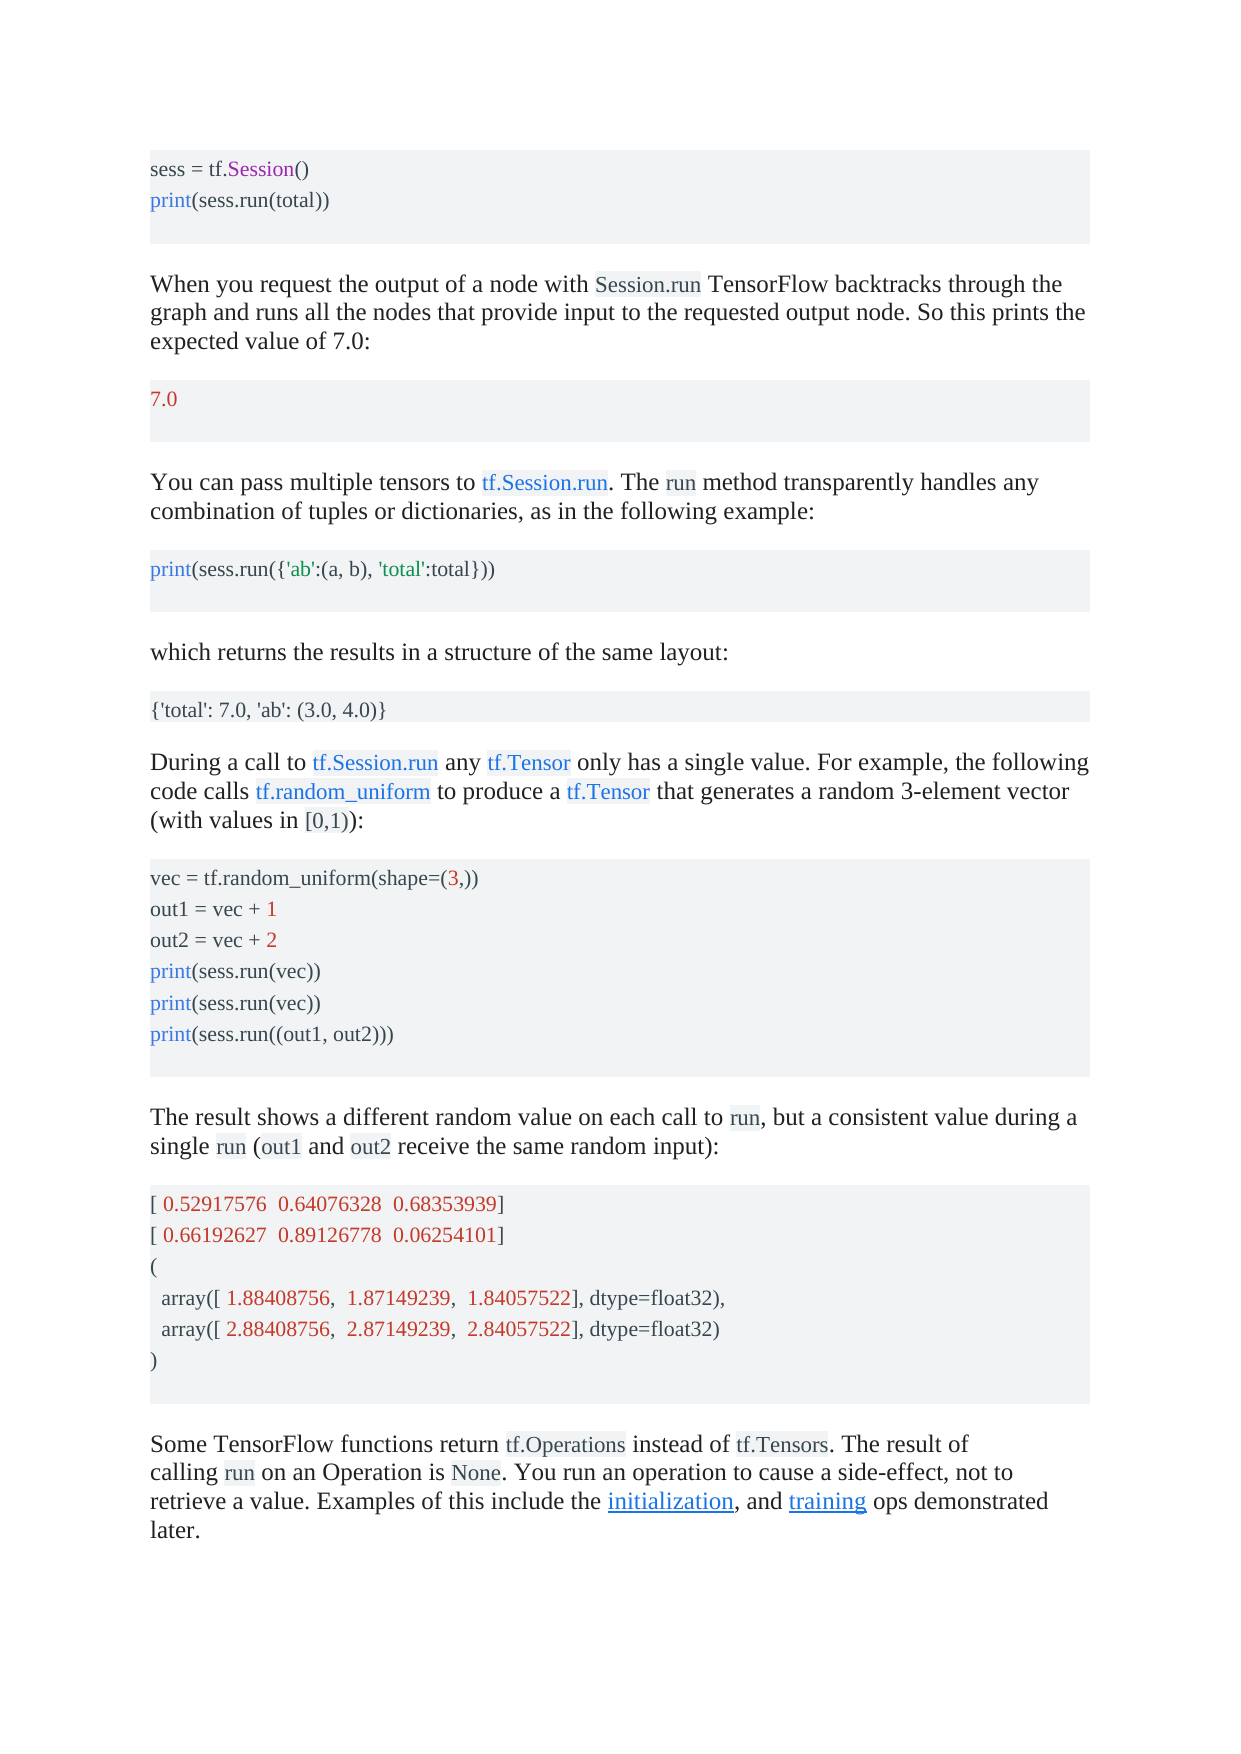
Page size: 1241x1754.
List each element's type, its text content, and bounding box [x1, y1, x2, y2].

text {'total': 7.0, 'ab': (3.0, 4.0)} [150, 691, 1090, 722]
text print(sess.run({'ab':(a, b), 'total':total})) [150, 550, 1090, 612]
text sess = tf.Session() print(sess.run(total)) [150, 150, 1090, 244]
text [ 0.52917576 0.64076328 0.68353939] [ 0.66192627 0.89126778 0.06254101] ( array([ 1.88408756, 1.87149239, 1.84057522], dtype=float32), array([ 2.88408756, 2.87149239, 2.84057522], dtype=float32) ) [150, 1185, 1090, 1404]
text 7.0 [150, 380, 1090, 442]
text The result shows a different random value on each call to run, but a consistent value during a single run (out1 and out2 receive the same random input): [150, 1102, 1090, 1160]
text which returns the results in a structure of the same layout: [150, 637, 1090, 666]
text You can pass multiple tensors to tf.Session.run. The run method transparently handles any combination of tuples or dictionaries, as in the following example: [150, 467, 1090, 525]
text vec = tf.random_uniform(shape=(3,)) out1 = vec + 1 out2 = vec + 2 print(sess.run(vec)) print(sess.run(vec)) print(sess.run((out1, out2))) [150, 859, 1090, 1077]
text Some TensorFlow functions return tf.Operations instead of tf.Tensors. The result of calling run on an Operation is None. You run an operation to cause a side-effect, not to retrieve a value. Examples of this include the initialization, and training ops demonstrated later. [150, 1429, 1090, 1544]
text When you request the output of a node with Session.run TensorFlow backtracks through the graph and runs all the nodes that provide input to the requested output node. So this prints the expected value of 7.0: [150, 269, 1090, 355]
text During a call to tf.Session.run any tf.Tensor only has a single value. For example, the following code calls tf.random_uniform to produce a tf.Tensor that generates a random 3-element vector (with values in [0,1)): [150, 747, 1090, 834]
